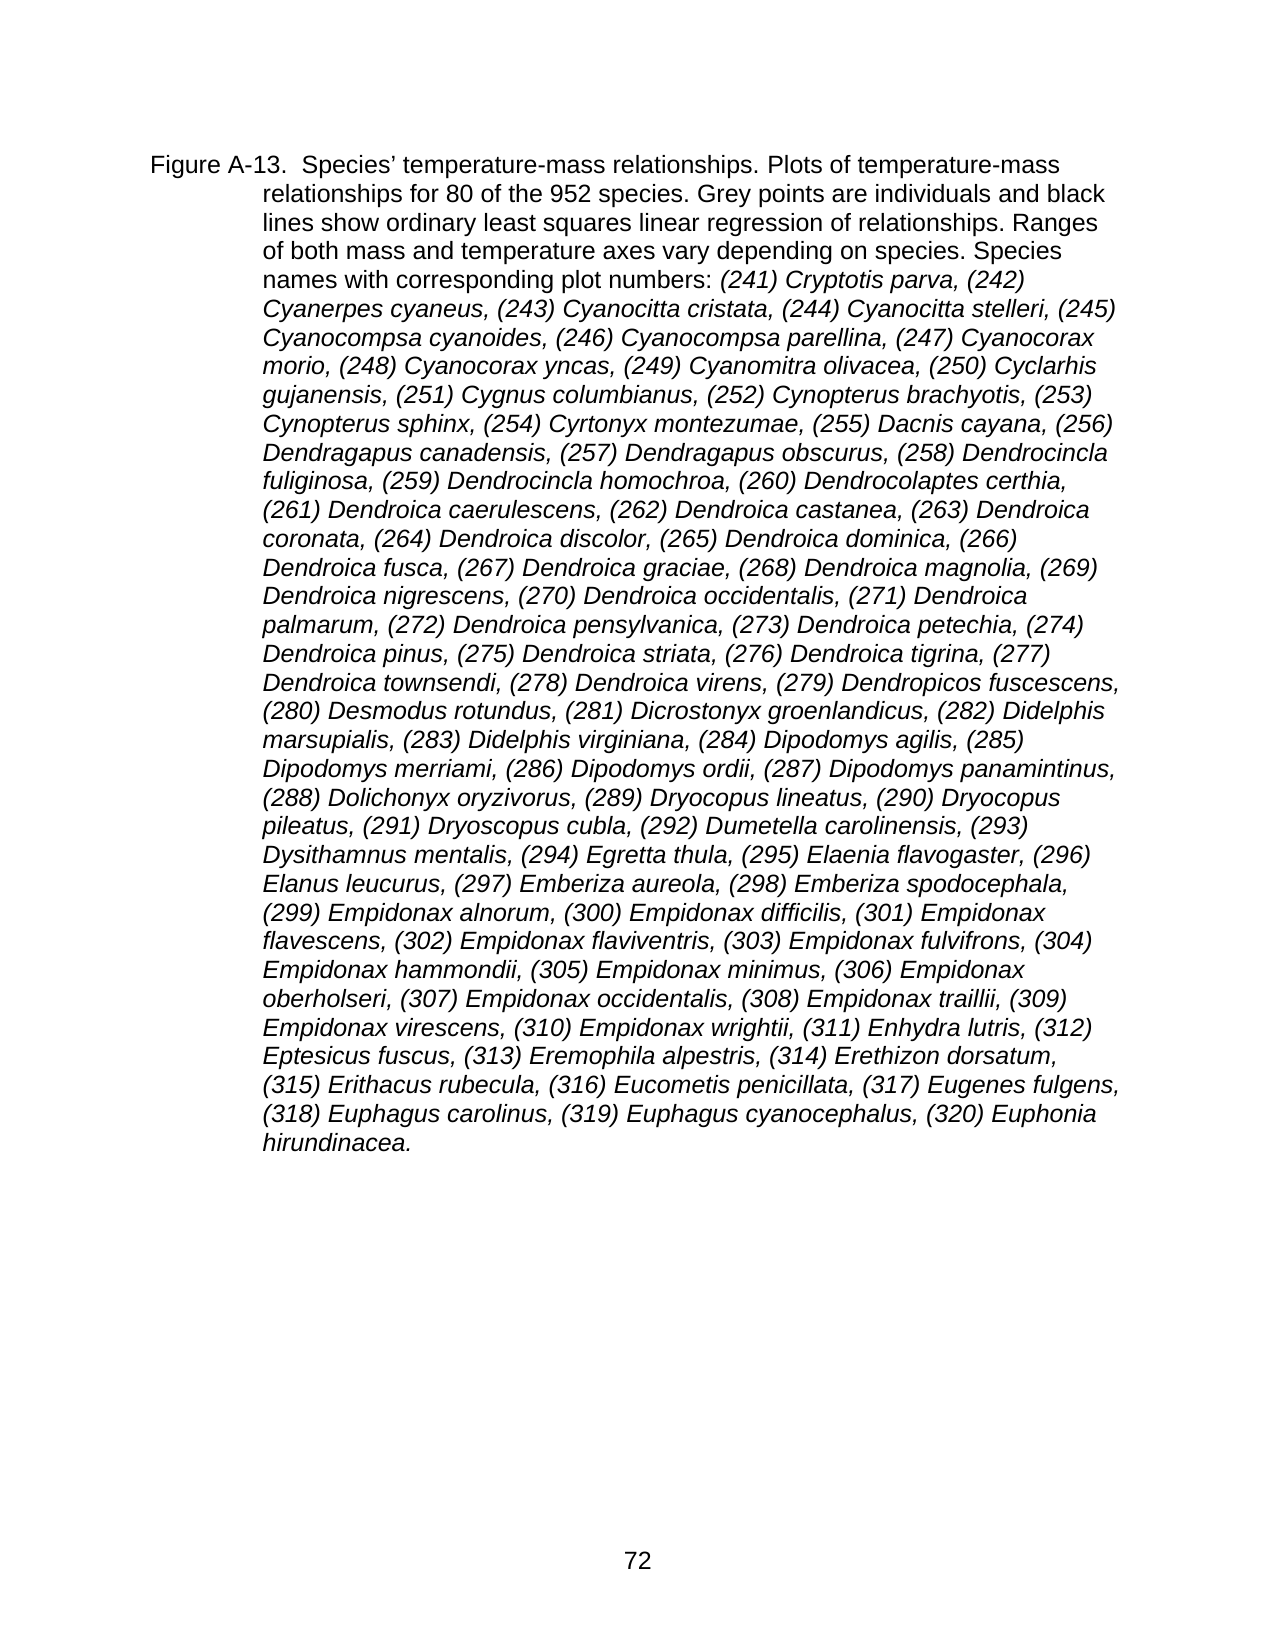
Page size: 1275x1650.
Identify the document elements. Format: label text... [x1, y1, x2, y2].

text Figure A-13. Species’ temperature-mass relationships. Plots of temperature-mass relationships for 80 of the 952 species. Grey points are individuals and black lines show ordinary least squares linear regression of relationships. Ranges of both mass and temperature axes vary depending on species. Species names with corresponding plot numbers: (241) Cryptotis parva, (242) Cyanerpes cyaneus, (243) Cyanocitta cristata, (244) Cyanocitta stelleri, (245) Cyanocompsa cyanoides, (246) Cyanocompsa parellina, (247) Cyanocorax morio, (248) Cyanocorax yncas, (249) Cyanomitra olivacea, (250) Cyclarhis gujanensis, (251) Cygnus columbianus, (252) Cynopterus brachyotis, (253) Cynopterus sphinx, (254) Cyrtonyx montezumae, (255) Dacnis cayana, (256) Dendragapus canadensis, (257) Dendragapus obscurus, (258) Dendrocincla fuliginosa, (259) Dendrocincla homochroa, (260) Dendrocolaptes certhia, (261) Dendroica caerulescens, (262) Dendroica castanea, (263) Dendroica coronata, (264) Dendroica discolor, (265) Dendroica dominica, (266) Dendroica fusca, (267) Dendroica graciae, (268) Dendroica magnolia, (269) Dendroica nigrescens, (270) Dendroica occidentalis, (271) Dendroica palmarum, (272) Dendroica pensylvanica, (273) Dendroica petechia, (274) Dendroica pinus, (275) Dendroica striata, (276) Dendroica tigrina, (277) Dendroica townsendi, (278) Dendroica virens, (279) Dendropicos fuscescens, (280) Desmodus rotundus, (281) Dicrostonyx groenlandicus, (282) Didelphis marsupialis, (283) Didelphis virginiana, (284) Dipodomys agilis, (285) Dipodomys merriami, (286) Dipodomys ordii, (287) Dipodomys panamintinus, (288) Dolichonyx oryzivorus, (289) Dryocopus lineatus, (290) Dryocopus pileatus, (291) Dryoscopus cubla, (292) Dumetella carolinensis, (293) Dysithamnus mentalis, (294) Egretta thula, (295) Elaenia flavogaster, (296) Elanus leucurus, (297) Emberiza aureola, (298) Emberiza spodocephala, (299) Empidonax alnorum, (300) Empidonax difficilis, (301) Empidonax flavescens, (302) Empidonax flaviventris, (303) Empidonax fulvifrons, (304) Empidonax hammondii, (305) Empidonax minimus, (306) Empidonax oberholseri, (307) Empidonax occidentalis, (308) Empidonax traillii, (309) Empidonax virescens, (310) Empidonax wrightii, (311) Enhydra lutris, (312) Eptesicus fuscus, (313) Eremophila alpestris, (314) Erethizon dorsatum, (315) Erithacus rubecula, (316) Eucometis penicillata, (317) Eugenes fulgens, (318) Euphagus carolinus, (319) Euphagus cyanocephalus, (320) Euphonia hirundinacea. [150, 150, 1125, 1156]
